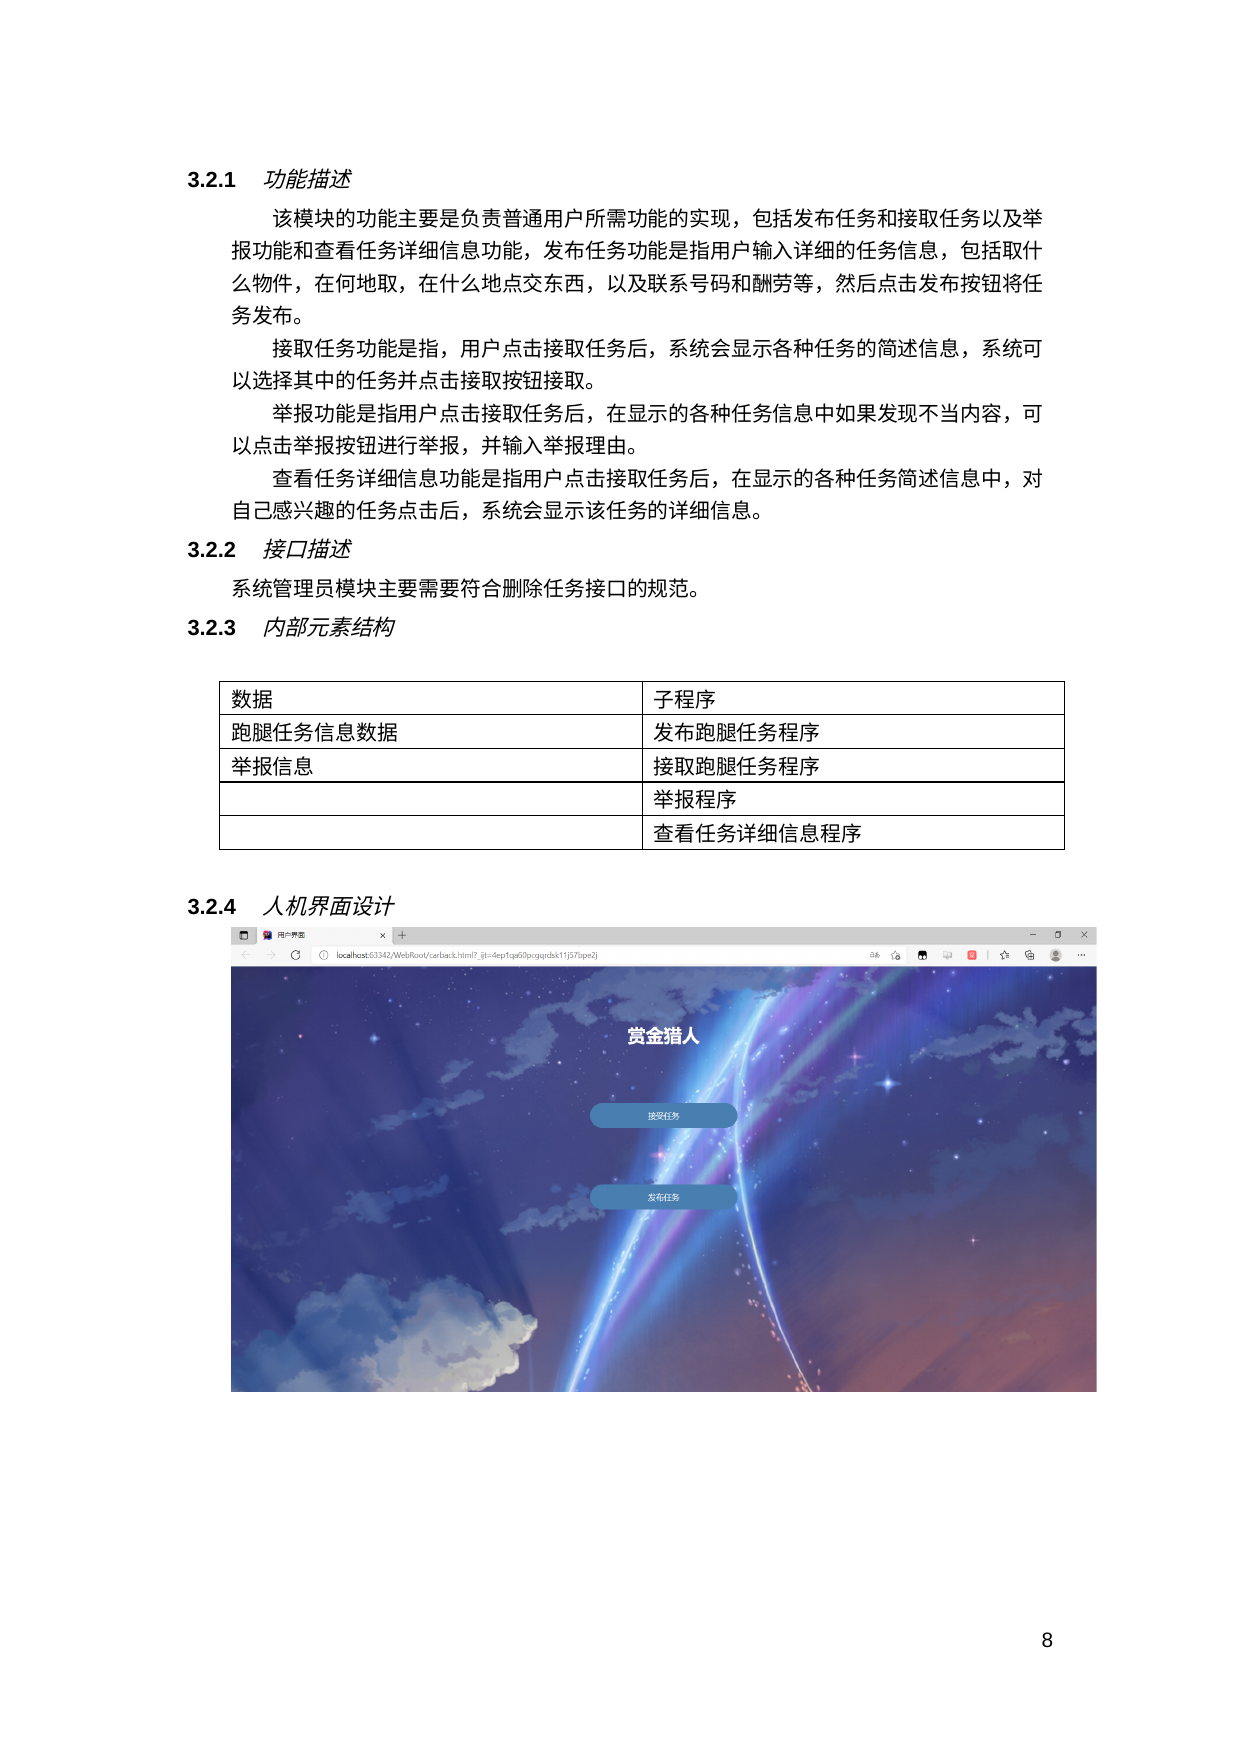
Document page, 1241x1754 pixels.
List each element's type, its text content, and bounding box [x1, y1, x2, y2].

table_cell 发布跑腿任务程序 [643, 715, 1064, 748]
table_cell [220, 816, 642, 848]
table_cell 跑腿任务信息数据 [220, 715, 642, 748]
table_header 数据 [220, 682, 642, 714]
table_cell 接取跑腿任务程序 [643, 749, 1064, 781]
table_header 子程序 [643, 682, 1064, 714]
subtitle 接口描述 [187, 532, 1053, 564]
subtitle 内部元素结构 [187, 609, 1053, 642]
table_cell 查看任务详细信息程序 [643, 816, 1064, 848]
table_cell [220, 783, 642, 815]
picture [231, 927, 1097, 1392]
text 系统管理员模块主要需要符合删除任务接口的规范。 [231, 571, 1053, 603]
subtitle 人机界面设计 [187, 888, 1053, 921]
text 该模块的功能主要是负责普通用户所需功能的实现，包括发布任务和接取任务以及举报功能和查看任务详细信息功能，发布任务功能是指用户输入详细的任务信息，包括取什么物件，在何地取，在什么地点交东西，以及联系号码和酬劳等，然后点击发布按钮将任务发布。 [231, 201, 1053, 331]
subtitle 功能描述 [187, 162, 1053, 194]
text 接取任务功能是指，用户点击接取任务后，系统会显示各种任务的简述信息，系统可以选择其中的任务并点击接取按钮接取。 [231, 331, 1053, 396]
table_cell 举报程序 [643, 783, 1064, 815]
text 查看任务详细信息功能是指用户点击接取任务后，在显示的各种任务简述信息中，对自己感兴趣的任务点击后，系统会显示该任务的详细信息。 [231, 461, 1053, 526]
text 举报功能是指用户点击接取任务后，在显示的各种任务信息中如果发现不当内容，可以点击举报按钮进行举报，并输入举报理由。 [231, 396, 1053, 461]
table_cell 举报信息 [220, 749, 642, 781]
